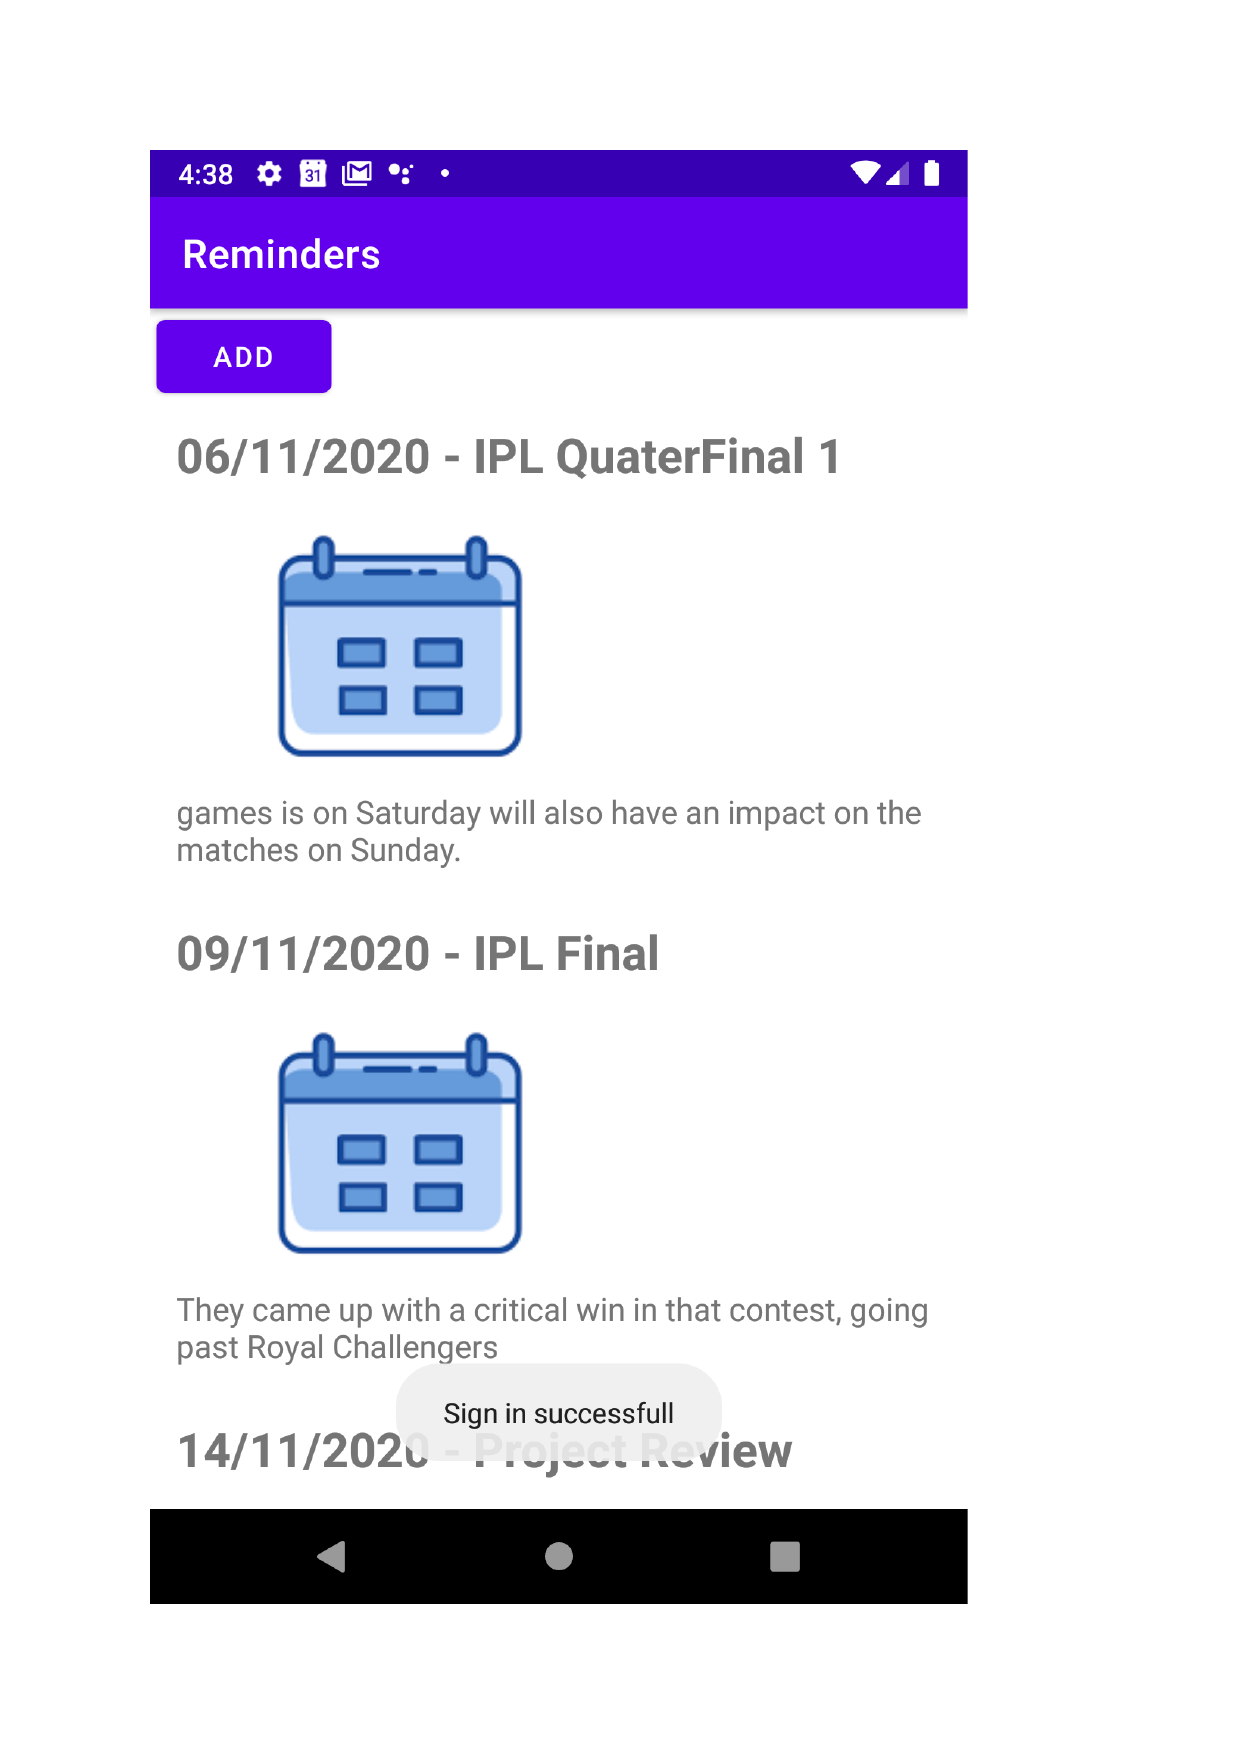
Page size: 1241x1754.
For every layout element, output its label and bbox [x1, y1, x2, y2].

picture [150, 150, 968, 1604]
